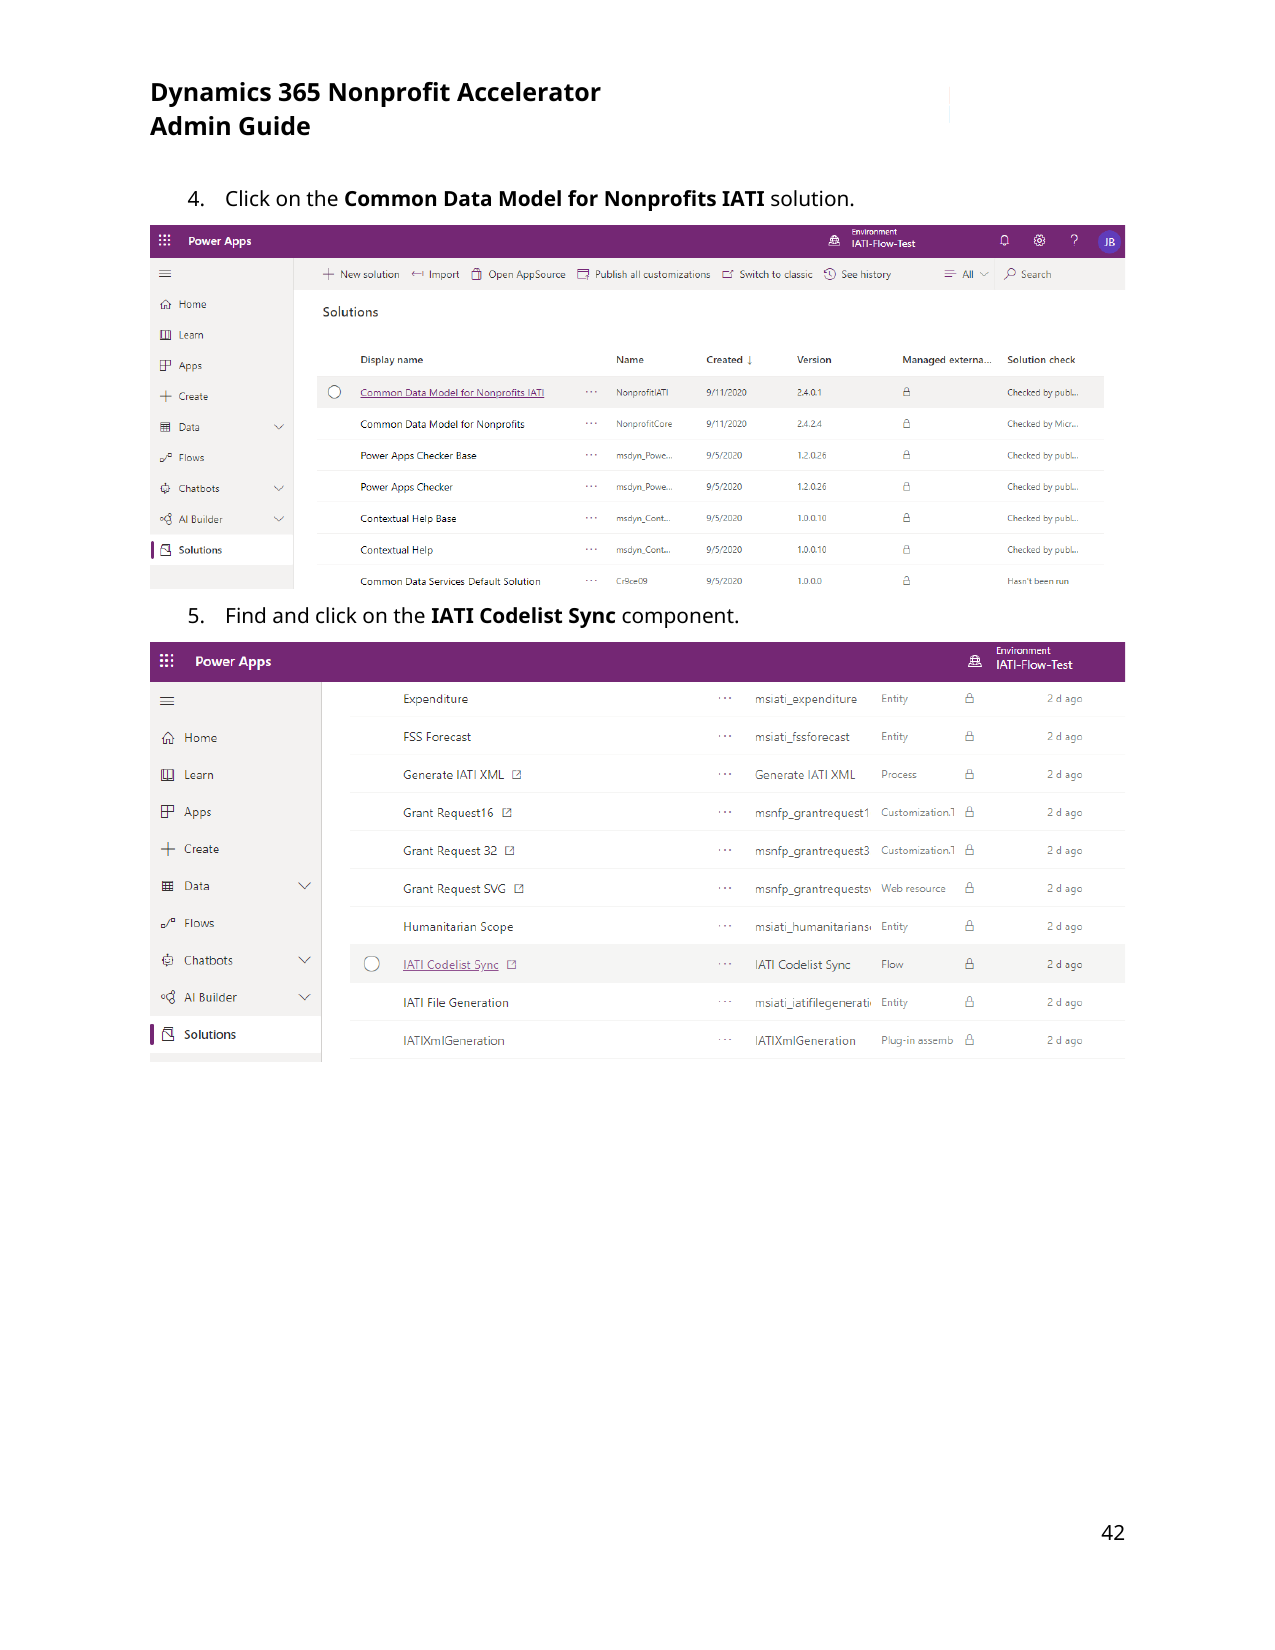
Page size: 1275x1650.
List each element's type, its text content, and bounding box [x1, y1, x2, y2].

picture [150, 642, 1125, 1062]
picture [150, 225, 1125, 589]
list Find and click on the IATI Codelist Sync component. [187, 601, 1125, 630]
list Click on the Common Data Model for Nonprofits IATI solution. [187, 184, 1125, 212]
